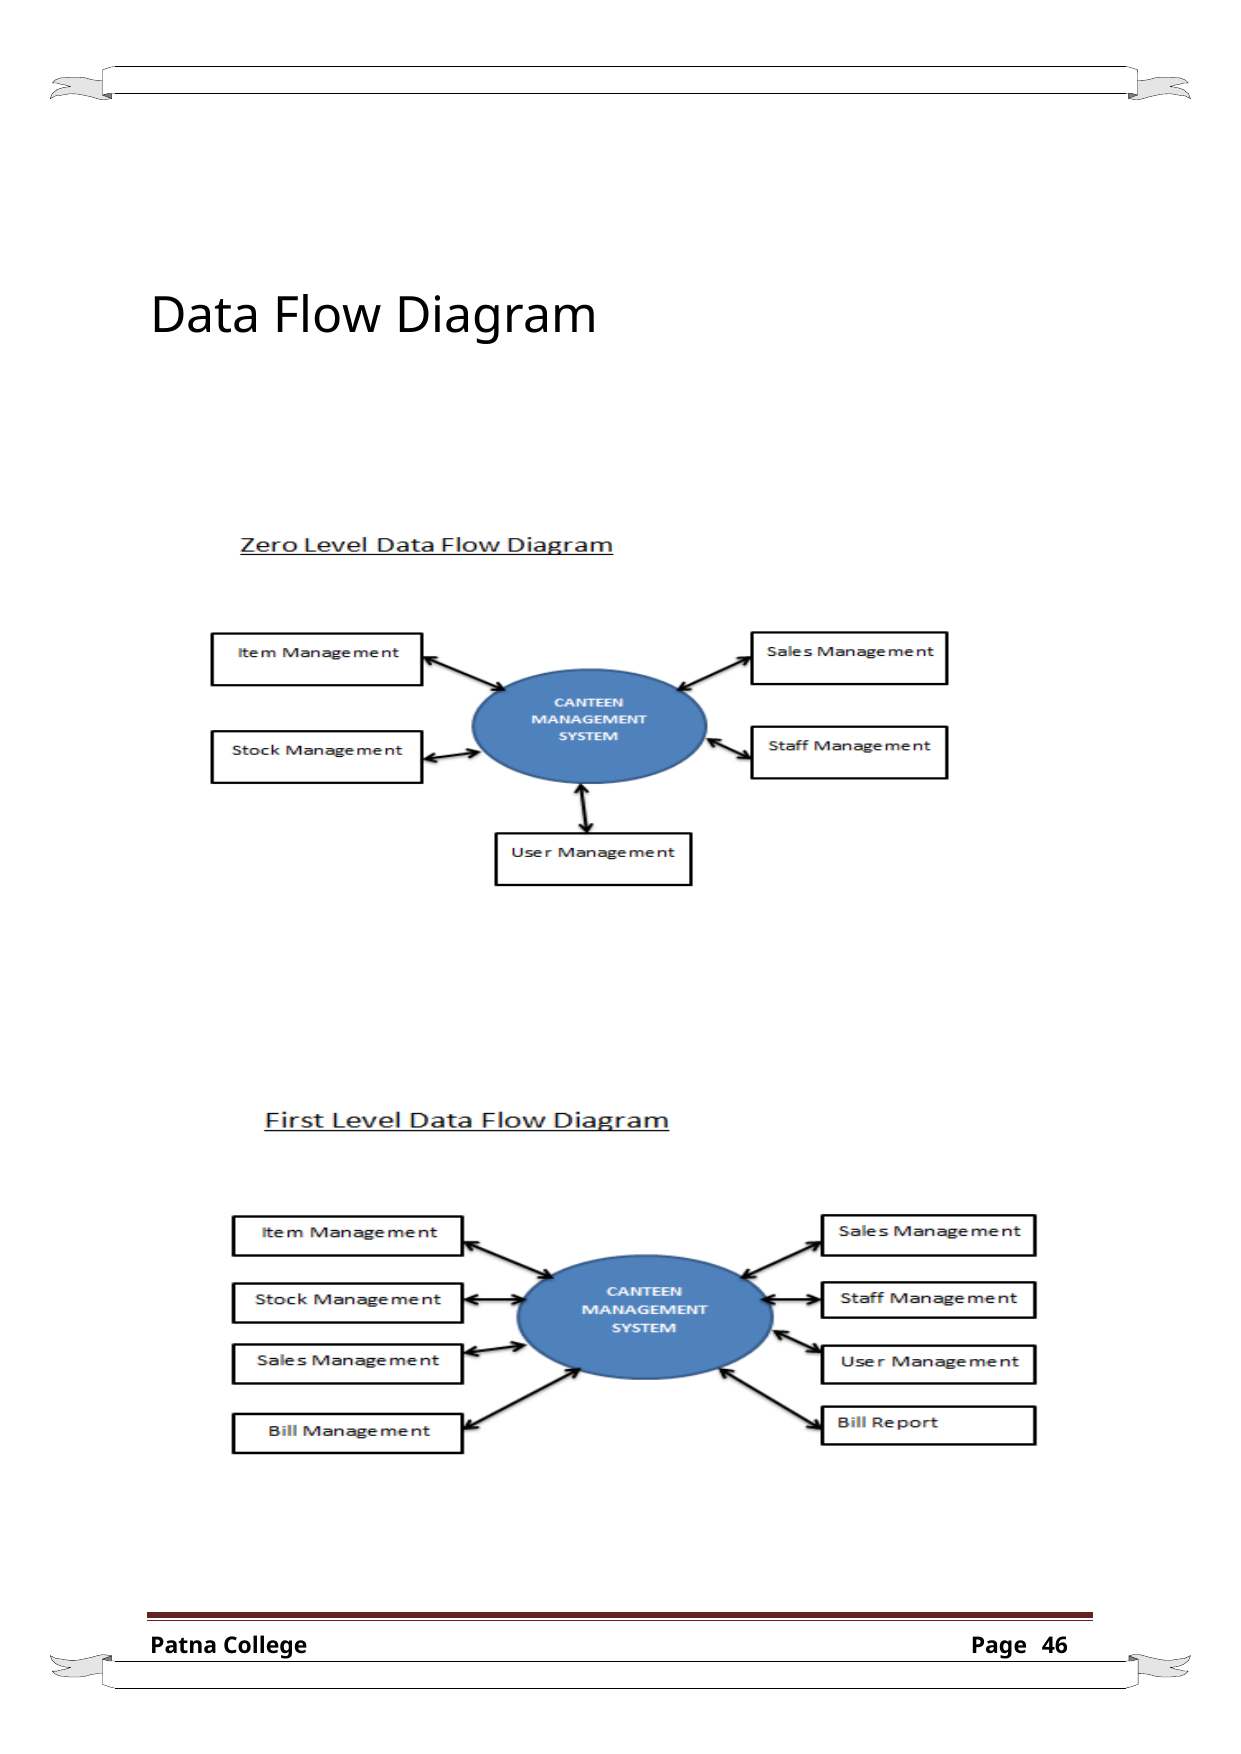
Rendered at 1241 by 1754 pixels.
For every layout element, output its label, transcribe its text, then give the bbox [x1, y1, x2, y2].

picture [151, 470, 1002, 1003]
text Data Flow Diagram [150, 279, 1090, 347]
picture [154, 1035, 1138, 1553]
